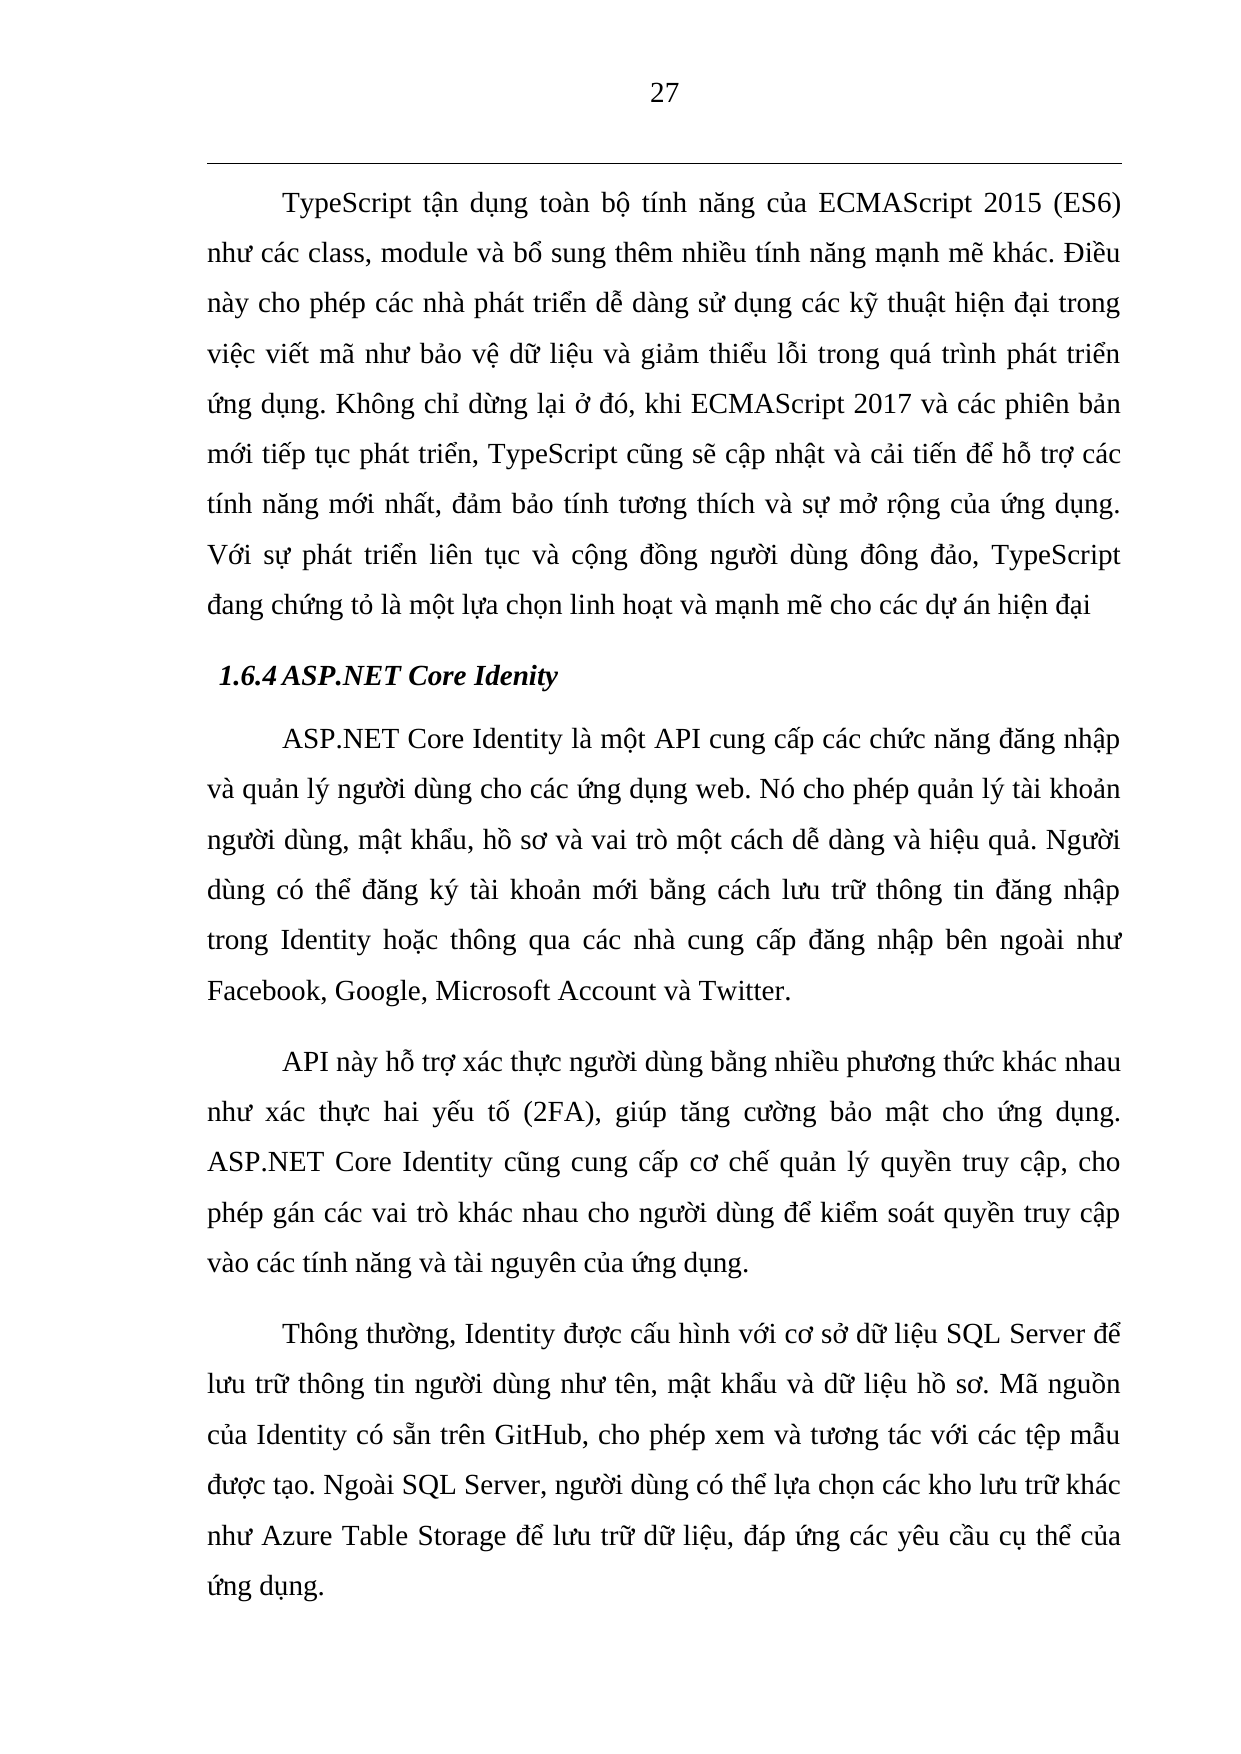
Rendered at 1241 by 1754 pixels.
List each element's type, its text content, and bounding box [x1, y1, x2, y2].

text API này hỗ trợ xác thực người dùng bằng nhiều phương thức khác nhau như xác thực hai yếu tố (2FA), giúp tăng cường bảo mật cho ứng dụng. ASP.NET Core Identity cũng cung cấp cơ chế quản lý quyền truy cập, cho phép gán các vai trò khác nhau cho người dùng để kiểm soát quyền truy cập vào các tính năng và tài nguyên của ứng dụng. [207, 1044, 1122, 1279]
subtitle ASP.NET Core Idenity [218, 658, 1122, 692]
text TypeScript tận dụng toàn bộ tính năng của ECMAScript 2015 (ES6) như các class, module và bổ sung thêm nhiều tính năng mạnh mẽ khác. Điều này cho phép các nhà phát triển dễ dàng sử dụng các kỹ thuật hiện đại trong việc viết mã như bảo vệ dữ liệu và giảm thiểu lỗi trong quá trình phát triển ứng dụng. Không chỉ dừng lại ở đó, khi ECMAScript 2017 và các phiên bản mới tiếp tục phát triển, TypeScript cũng sẽ cập nhật và cải tiến để hỗ trợ các tính năng mới nhất, đảm bảo tính tương thích và sự mở rộng của ứng dụng. Với sự phát triển liên tục và cộng đồng người dùng đông đảo, TypeScript đang chứng tỏ là một lựa chọn linh hoạt và mạnh mẽ cho các dự án hiện đại [207, 185, 1122, 621]
text ASP.NET Core Identity là một API cung cấp các chức năng đăng nhập và quản lý người dùng cho các ứng dụng web. Nó cho phép quản lý tài khoản người dùng, mật khẩu, hồ sơ và vai trò một cách dễ dàng và hiệu quả. Người dùng có thể đăng ký tài khoản mới bằng cách lưu trữ thông tin đăng nhập trong Identity hoặc thông qua các nhà cung cấp đăng nhập bên ngoài như Facebook, Google, Microsoft Account và Twitter. [207, 721, 1122, 1006]
text Thông thường, Identity được cấu hình với cơ sở dữ liệu SQL Server để lưu trữ thông tin người dùng như tên, mật khẩu và dữ liệu hồ sơ. Mã nguồn của Identity có sẵn trên GitHub, cho phép xem và tương tác với các tệp mẫu được tạo. Ngoài SQL Server, người dùng có thể lựa chọn các kho lưu trữ khác như Azure Table Storage để lưu trữ dữ liệu, đáp ứng các yêu cầu cụ thể của ứng dụng. [207, 1316, 1122, 1601]
